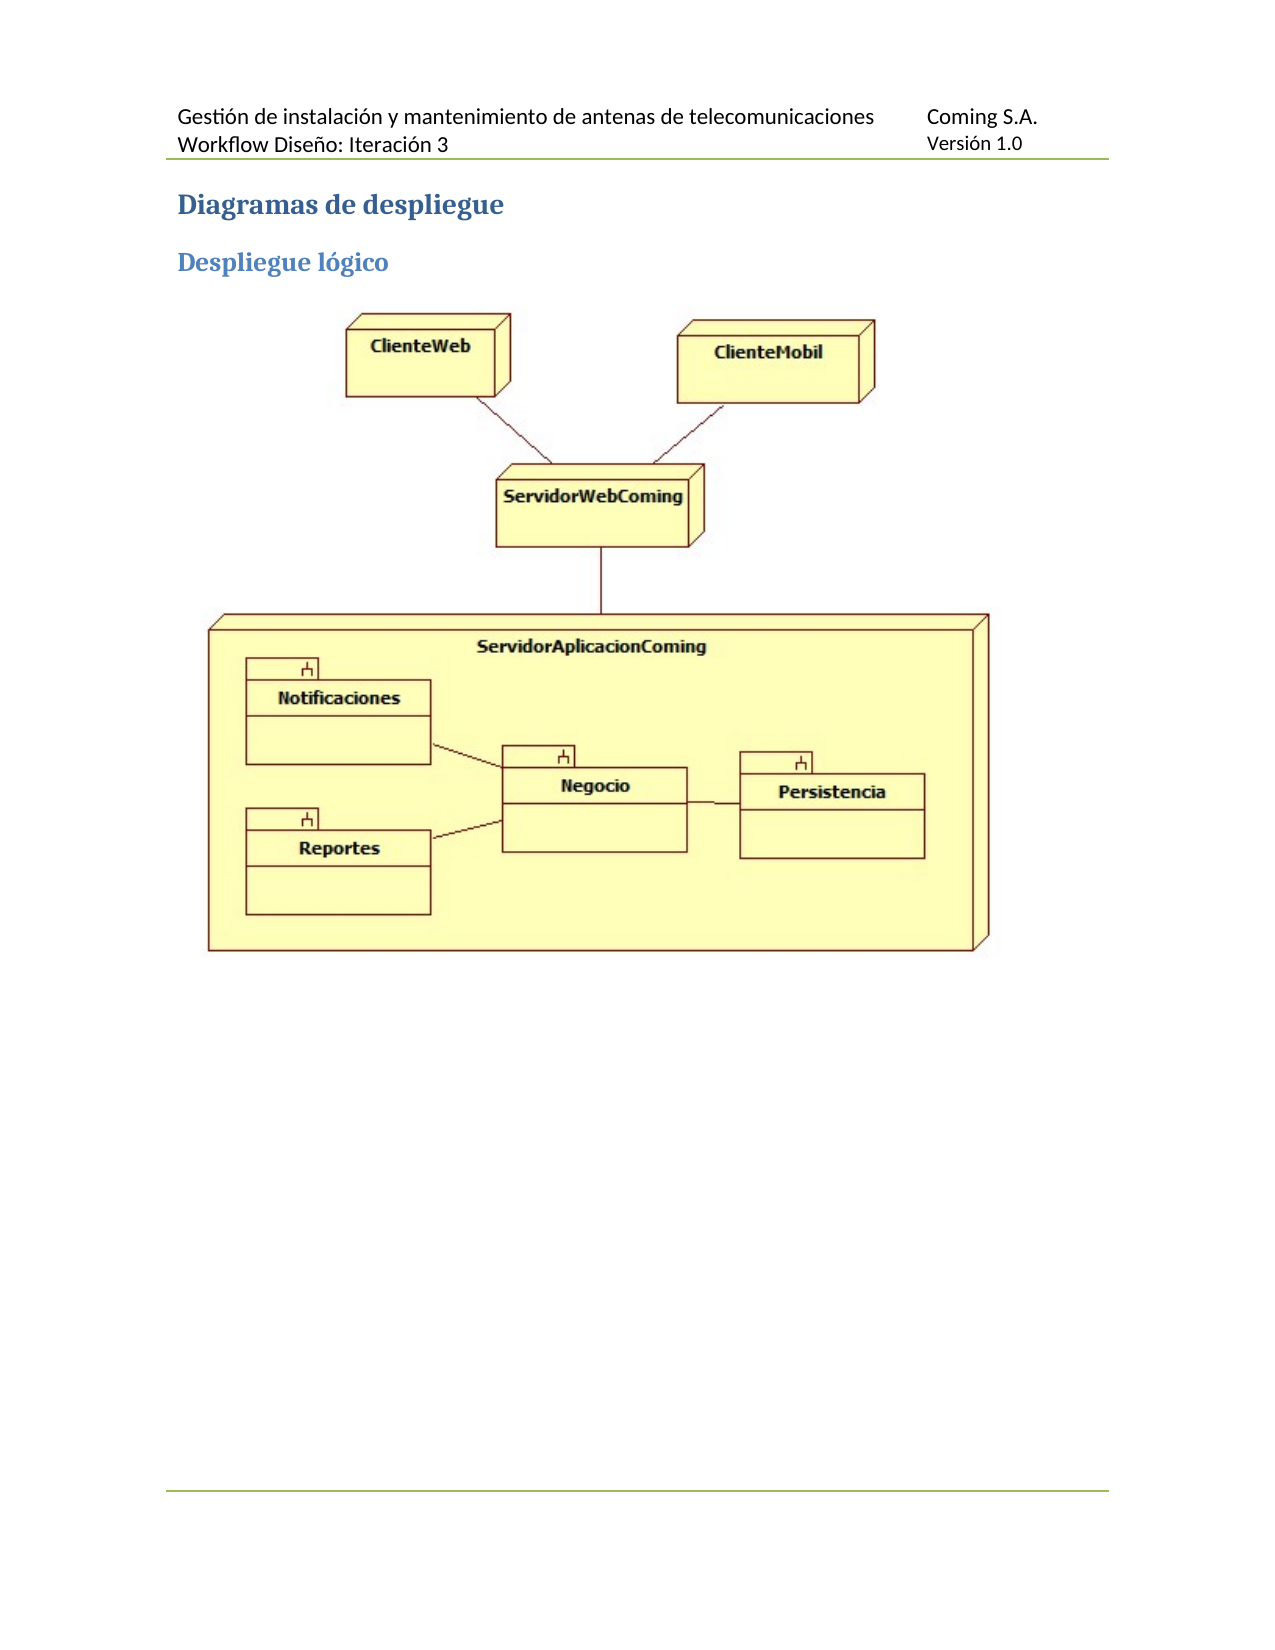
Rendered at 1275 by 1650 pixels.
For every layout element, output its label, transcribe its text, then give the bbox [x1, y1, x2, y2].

picture [177, 282, 1021, 983]
subtitle Diagramas de despliegue [177, 188, 1098, 221]
subtitle Despliegue lógico [177, 247, 1098, 278]
